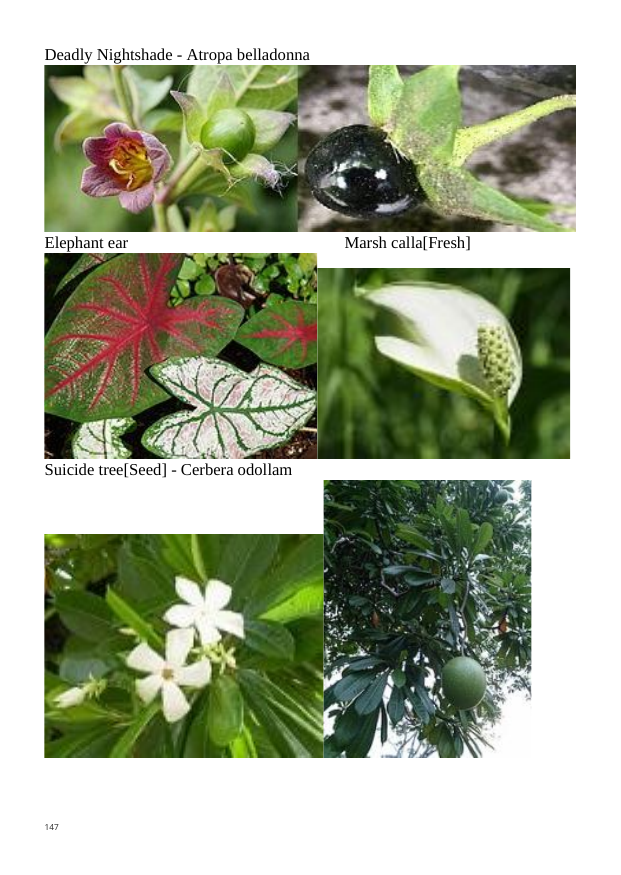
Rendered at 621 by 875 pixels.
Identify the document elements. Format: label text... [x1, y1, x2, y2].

picture [44, 480, 532, 758]
text Deadly Nightshade - Atropa belladonna [44, 44, 576, 63]
picture [44, 253, 571, 459]
picture [44, 65, 576, 232]
text Elephant ear Marsh calla[Fresh] [44, 233, 576, 252]
text Suicide tree[Seed] - Cerbera odollam [44, 460, 576, 479]
